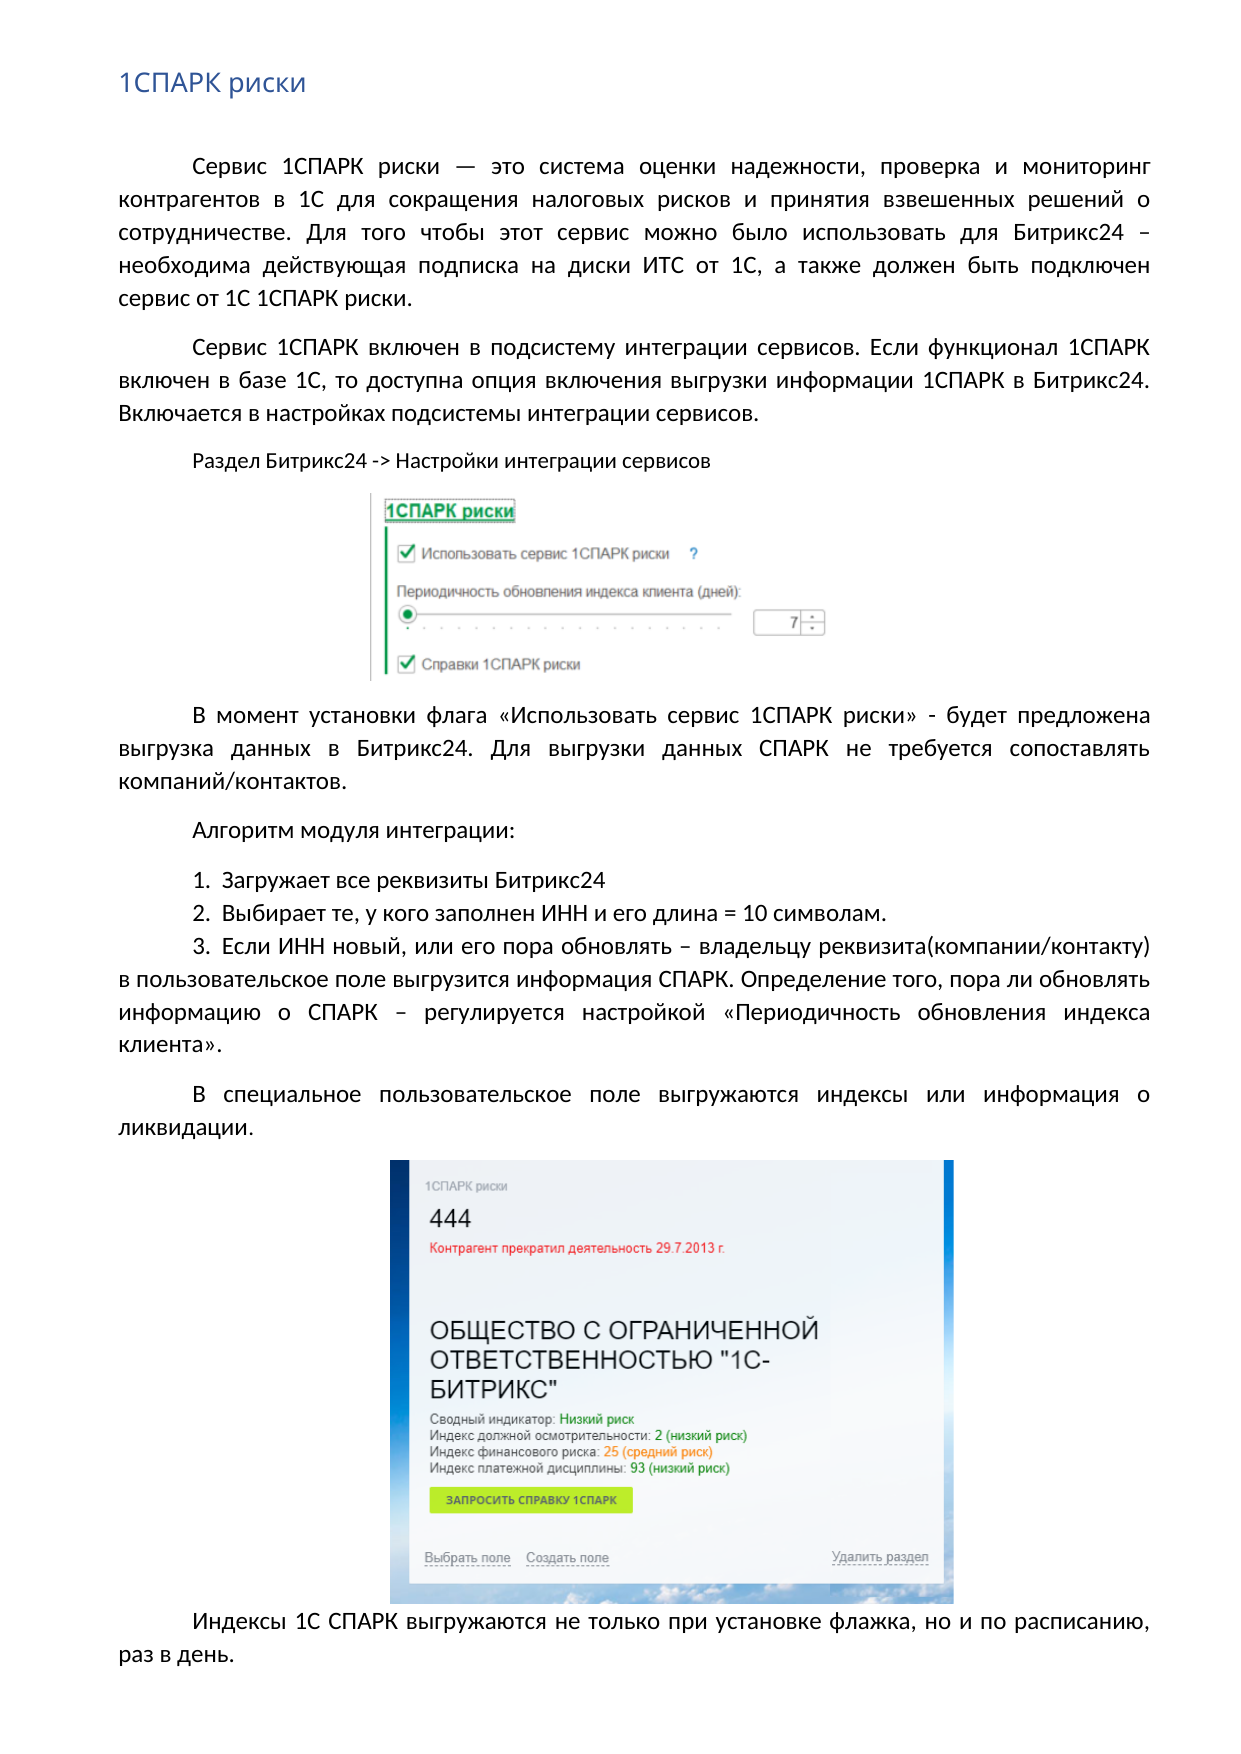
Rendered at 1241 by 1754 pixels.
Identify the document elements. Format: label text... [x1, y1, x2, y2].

list Индексы 1С СПАРК выгружаются не только при установке флажка, но и по расписанию, раз в день. [118, 1605, 1152, 1669]
text Сервис 1СПАРК включен в подсистему интеграции сервисов. Если функционал 1СПАРК включен в базе 1С, то доступна опция включения выгрузки информации 1СПАРК в Битрикс24. Включается в настройках подсистемы интеграции сервисов. [118, 331, 1152, 428]
picture [390, 1160, 954, 1604]
list Если ИНН новый, или его пора обновлять – владельцу реквизита(компании/контакту) в пользовательское поле выгрузится информация СПАРК. Определение того, пора ли обновлять информацию о СПАРК – регулируется настройкой «Периодичность обновления индекса клиента». [118, 930, 1152, 1059]
list Загружает все реквизиты Битрикс24 [118, 864, 1152, 894]
picture [369, 493, 901, 681]
subtitle 1СПАРК риски [118, 63, 1152, 100]
text В момент установки флага «Использовать сервис 1СПАРК риски» - будет предложена выгрузка данных в Битрикс24. Для выгрузки данных СПАРК не требуется сопоставлять компаний/контактов. [118, 699, 1152, 795]
text Сервис 1СПАРК риски — это система оценки надежности, проверка и мониторинг контрагентов в 1С для сокращения налоговых рисков и принятия взвешенных решений о сотрудничестве. Для того чтобы этот сервис можно было использовать для Битрикс24 – необходима действующая подписка на диски ИТС от 1С, а также должен быть подключен сервис от 1С 1СПАРК риски. [118, 150, 1152, 312]
text Алгоритм модуля интеграции: [118, 814, 1152, 845]
list Выбирает те, у кого заполнен ИНН и его длина = 10 символам. [118, 897, 1152, 927]
text Раздел Битрикс24 -> Настройки интеграции сервисов [118, 447, 1152, 475]
text В специальное пользовательское поле выгружаются индексы или информация о ликвидации. [118, 1078, 1152, 1142]
